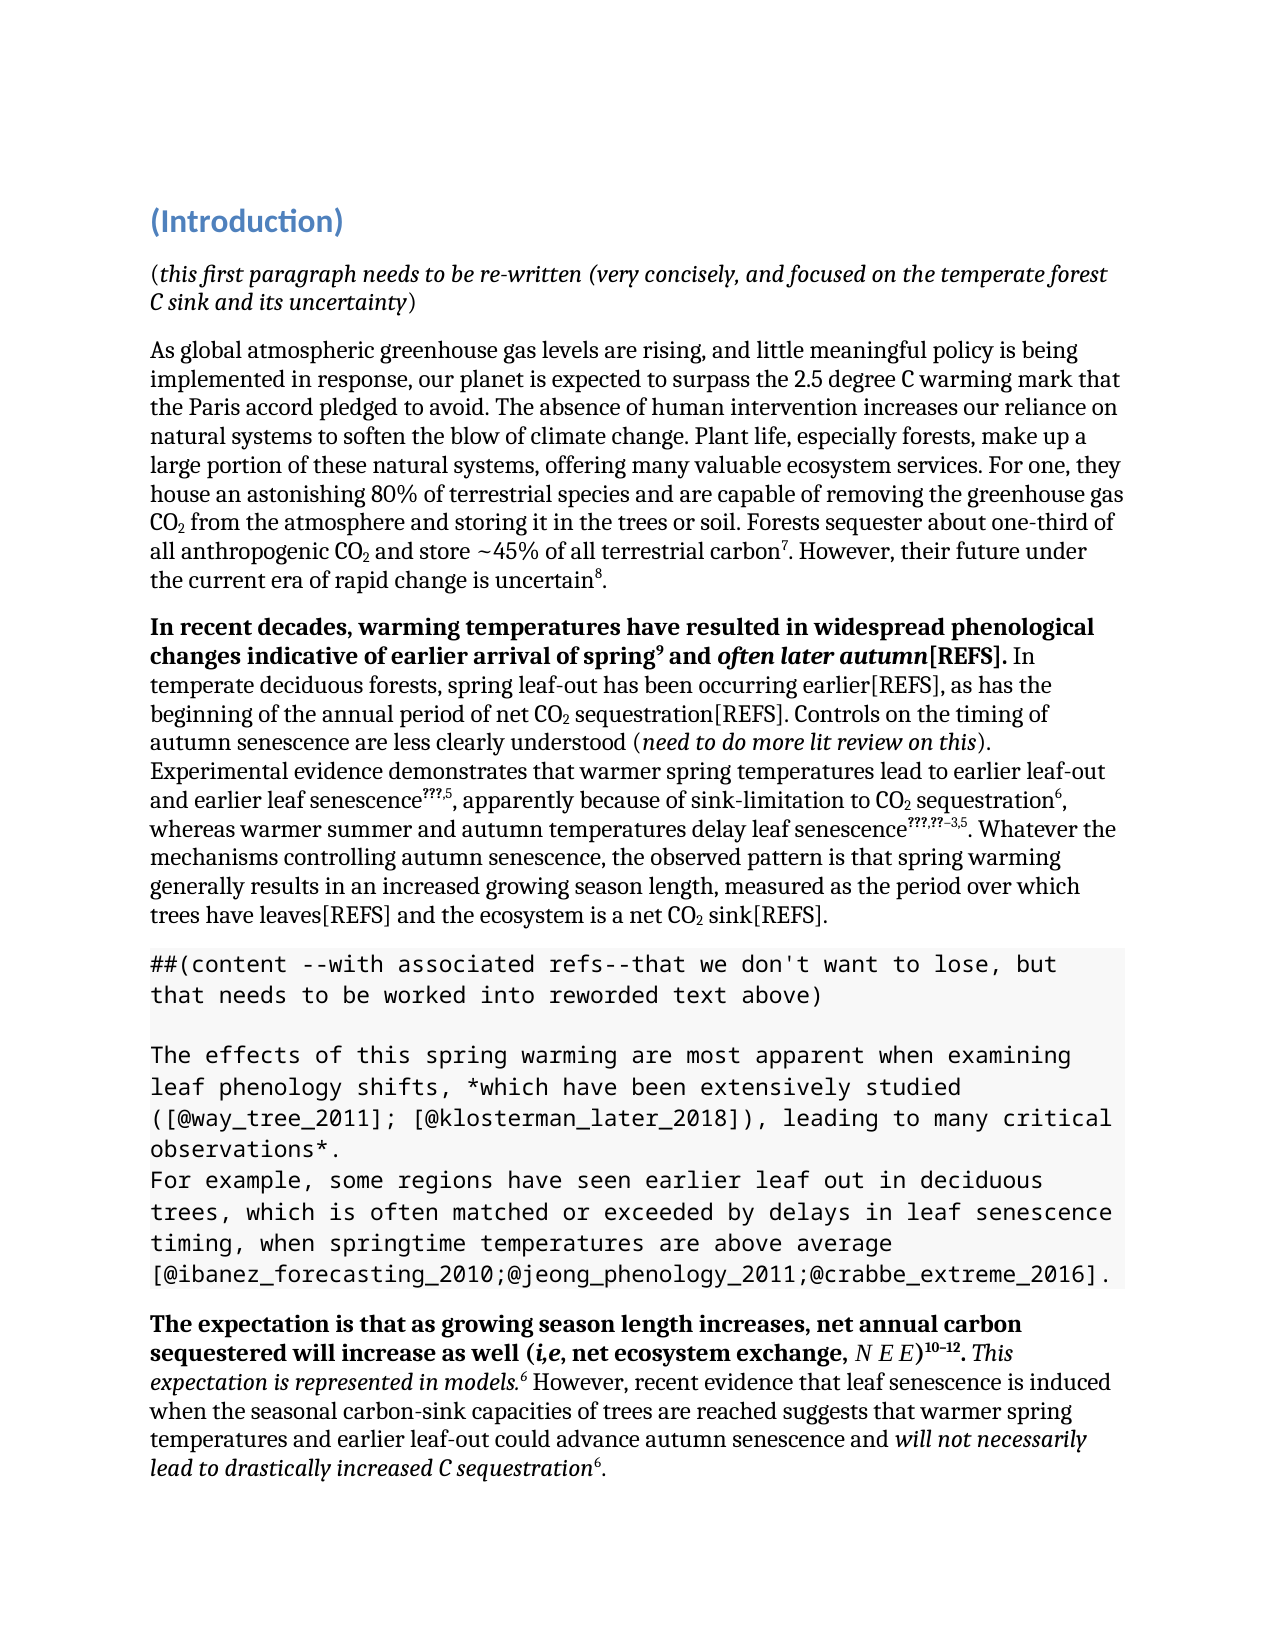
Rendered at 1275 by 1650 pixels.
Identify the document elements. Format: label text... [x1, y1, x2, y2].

text The expectation is that as growing season length increases, net annual carbon sequestered will increase as well (i,e, net ecosystem exchange, )10–12. This expectation is represented in models.6 However, recent evidence that leaf senescence is induced when the seasonal carbon-sink capacities of trees are reached suggests that warmer spring temperatures and earlier leaf-out could advance autumn senescence and will not necessarily lead to drastically increased C sequestration6. [150, 1310, 1125, 1483]
text (this first paragraph needs to be re-written (very concisely, and focused on the temperate forest C sink and its uncertainty) [150, 259, 1125, 317]
text ##(content --with associated refs--that we don't want to lose, but that needs to be worked into reworded text above) The effects of this spring warming are most apparent when examining leaf phenology shifts, *which have been extensively studied ([@way_tree_2011]; [@klosterman_later_2018]), leading to many critical observations*. For example, some regions have seen earlier leaf out in deciduous trees, which is often matched or exceeded by delays in leaf senescence timing, when springtime temperatures are above average [@ibanez_forecasting_2010;@jeong_phenology_2011;@crabbe_extreme_2016]. [150, 948, 1125, 1289]
text In recent decades, warming temperatures have resulted in widespread phenological changes indicative of earlier arrival of spring9 and often later autumn[REFS]. In temperate deciduous forests, spring leaf-out has been occurring earlier[REFS], as has the beginning of the annual period of net CO2 sequestration[REFS]. Controls on the timing of autumn senescence are less clearly understood (need to do more lit review on this). Experimental evidence demonstrates that warmer spring temperatures lead to earlier leaf-out and earlier leaf senescence???,5, apparently because of sink-limitation to CO2 sequestration6, whereas warmer summer and autumn temperatures delay leaf senescence???,??–3,5. Whatever the mechanisms controlling autumn senescence, the observed pattern is that spring warming generally results in an increased growing season length, measured as the period over which trees have leaves[REFS] and the ecosystem is a net CO2 sink[REFS]. [150, 613, 1125, 929]
subtitle (Introduction) [150, 200, 1125, 241]
text As global atmospheric greenhouse gas levels are rising, and little meaningful policy is being implemented in response, our planet is expected to surpass the 2.5 degree C warming mark that the Paris accord pledged to avoid. The absence of human intervention increases our reliance on natural systems to soften the blow of climate change. Plant life, especially forests, make up a large portion of these natural systems, offering many valuable ecosystem services. For one, they house an astonishing 80% of terrestrial species and are capable of removing the greenhouse gas CO2 from the atmosphere and storing it in the trees or soil. Forests sequester about one-third of all anthropogenic CO2 and store ~45% of all terrestrial carbon7. However, their future under the current era of rapid change is uncertain8. [150, 336, 1125, 594]
